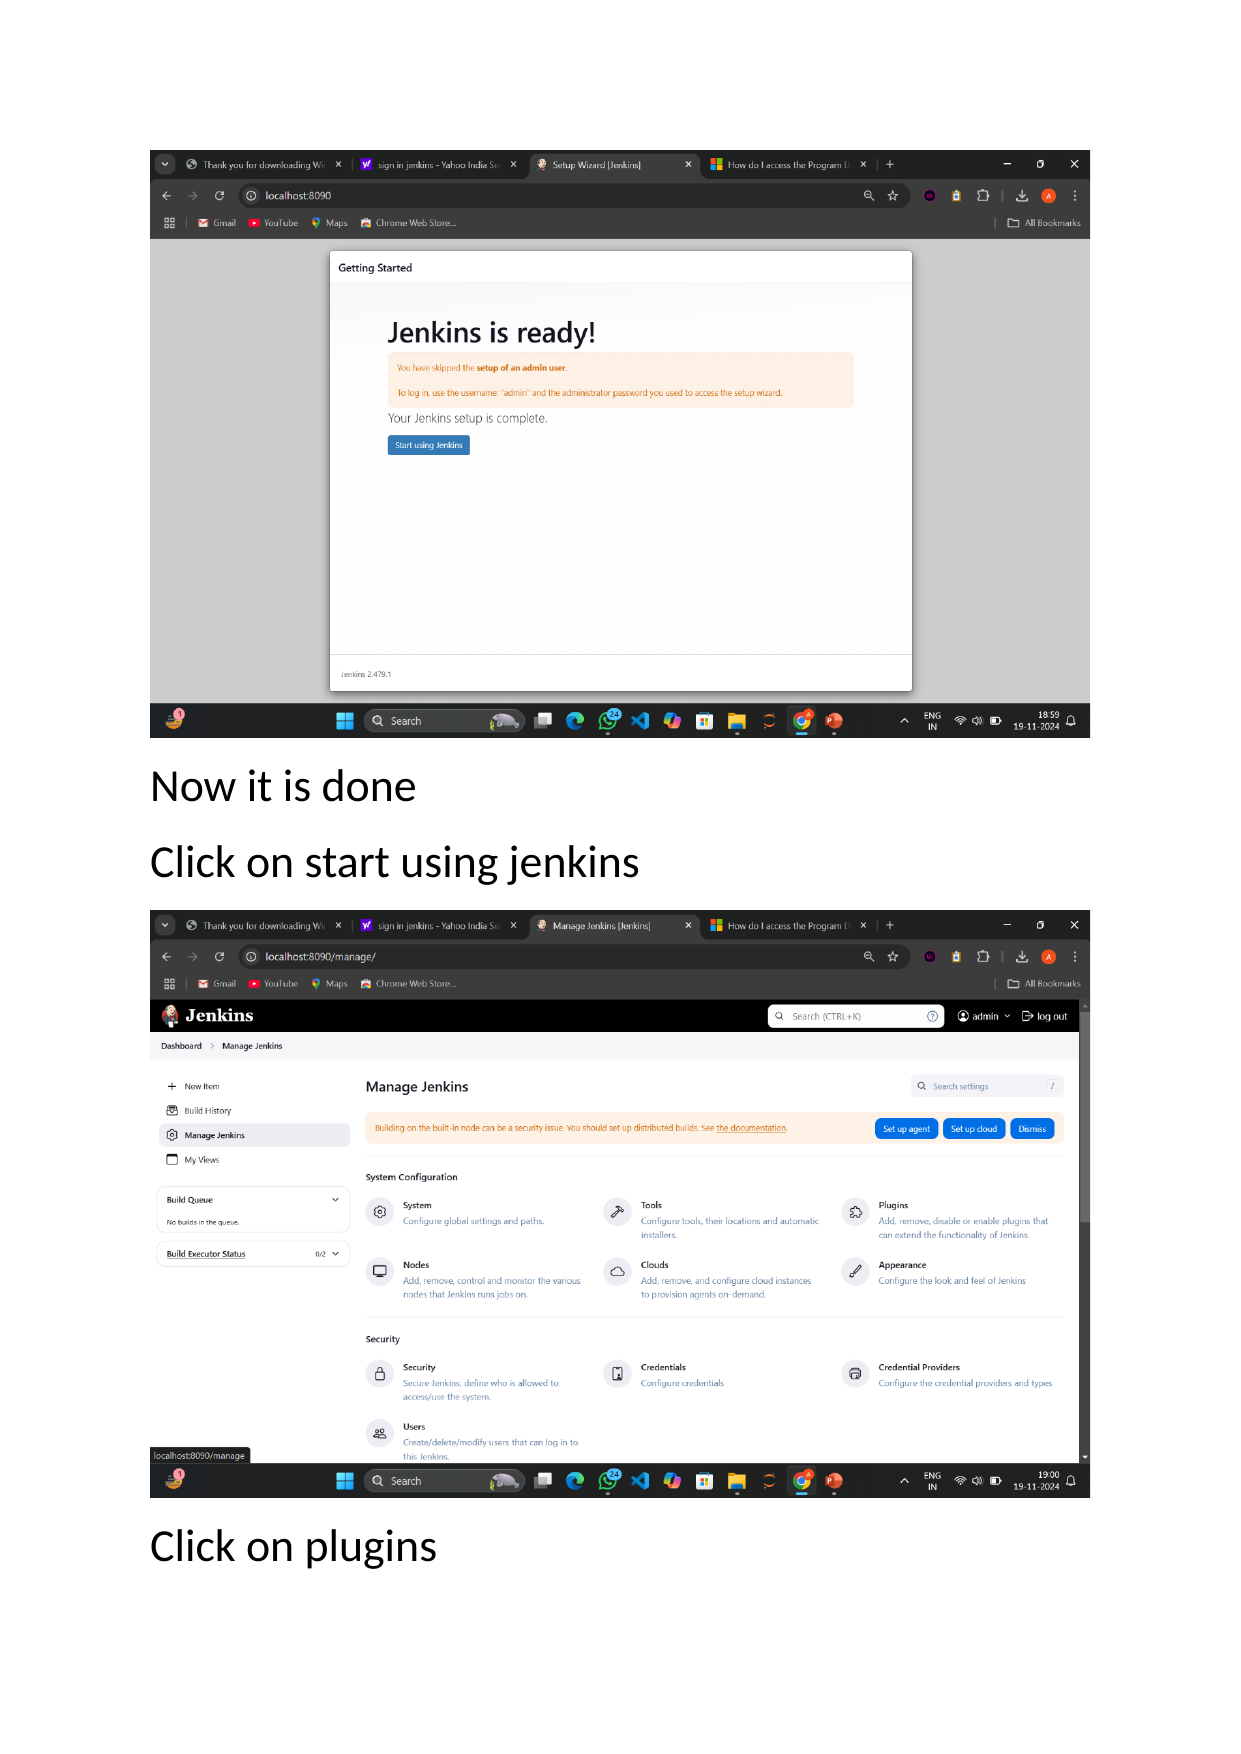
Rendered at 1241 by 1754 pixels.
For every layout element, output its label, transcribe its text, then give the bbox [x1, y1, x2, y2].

text Click on start using jenkins [150, 833, 1090, 889]
text Now it is done [150, 756, 1090, 812]
text Click on plugins [150, 1517, 1090, 1573]
picture [150, 910, 1091, 1498]
picture [150, 150, 1091, 738]
